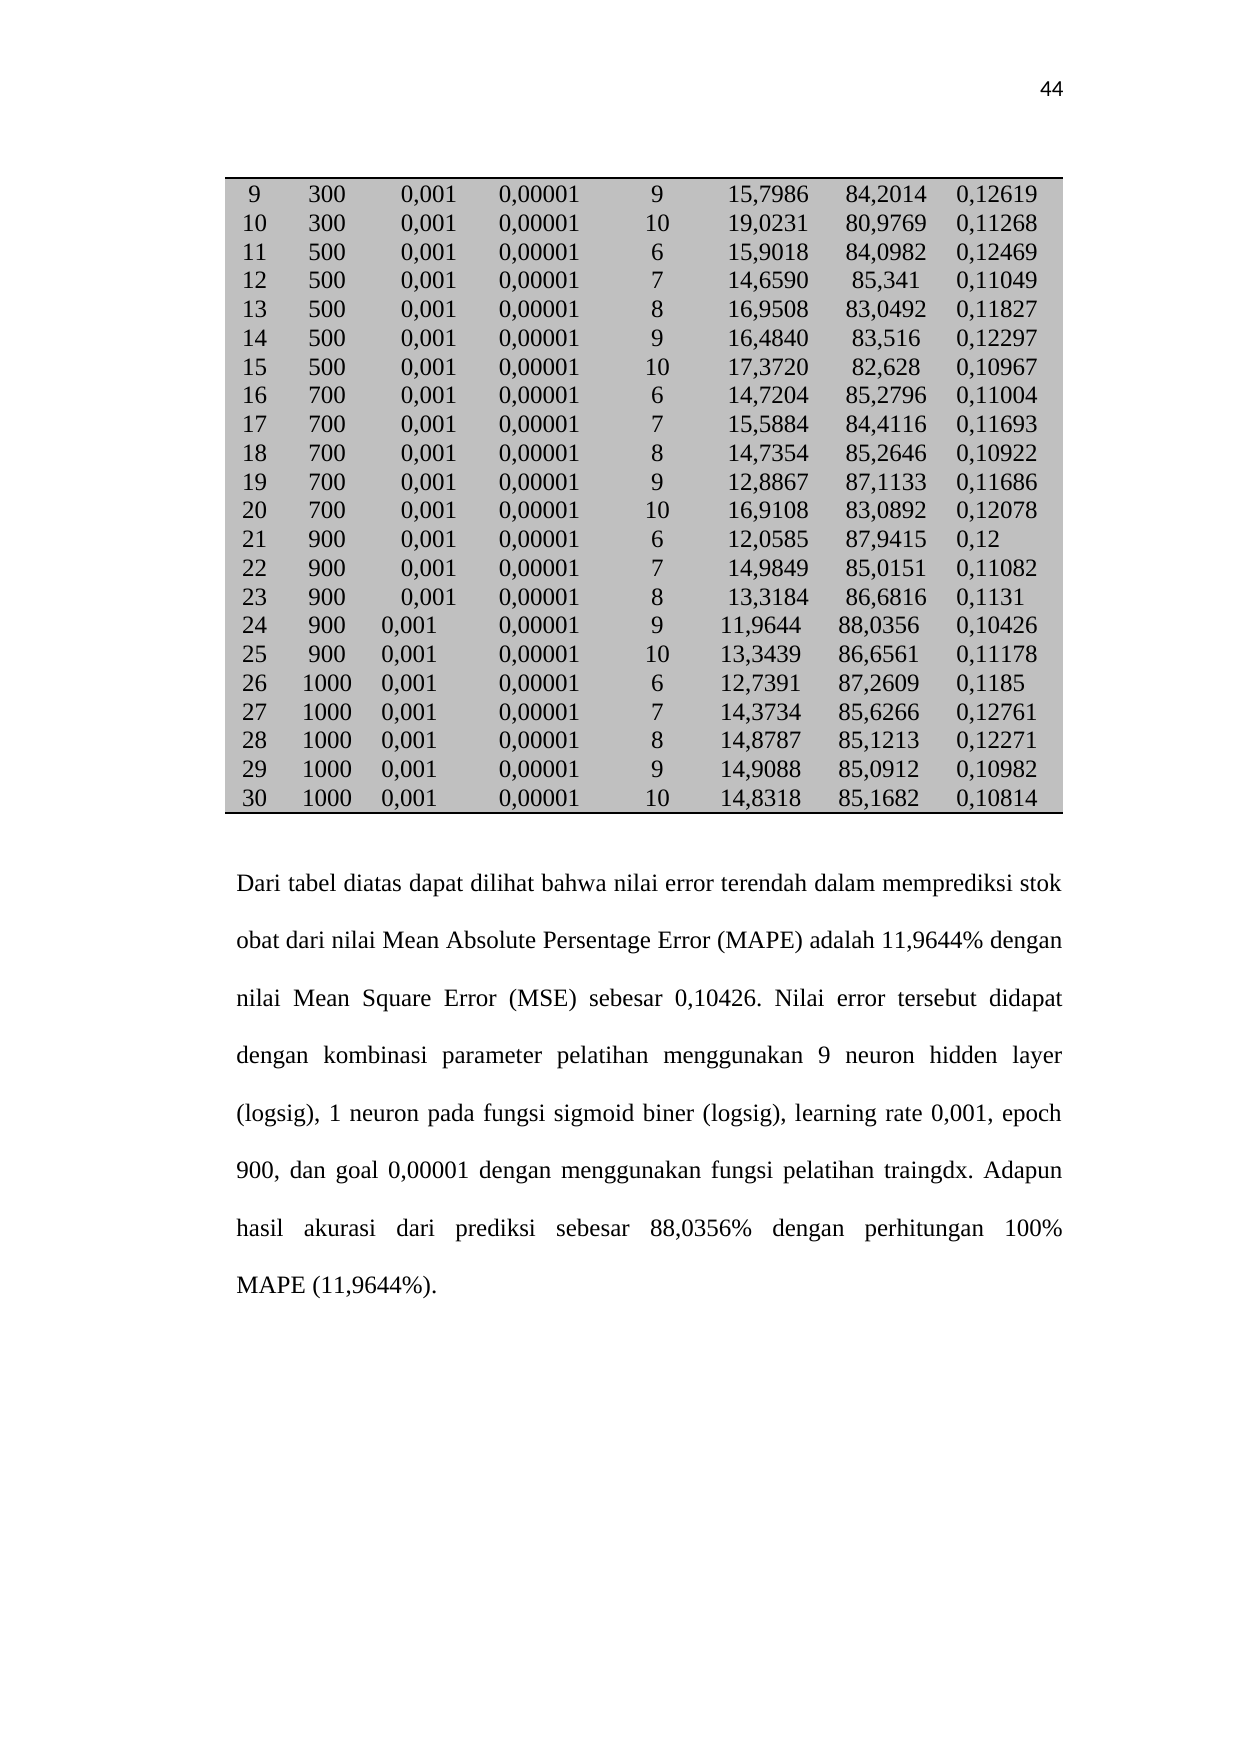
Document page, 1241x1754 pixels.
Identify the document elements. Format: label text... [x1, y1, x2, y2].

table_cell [370, 179, 487, 812]
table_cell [945, 179, 1063, 812]
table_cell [225, 179, 284, 812]
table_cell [284, 179, 370, 812]
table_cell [827, 179, 945, 812]
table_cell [487, 179, 605, 812]
text Dari tabel diatas dapat dilihat bahwa nilai error terendah dalam memprediksi stok obat dari nilai Mean Absolute Persentage Error (MAPE) adalah 11,9644% dengan nilai Mean Square Error (MSE) sebesar 0,10426. Nilai error tersebut didapat dengan kombinasi parameter pelatihan menggunakan 9 neuron hidden layer (logsig), 1 neuron pada fungsi sigmoid biner (logsig), learning rate 0,001, epoch 900, dan goal 0,00001 dengan menggunakan fungsi pelatihan traingdx. Adapun hasil akurasi dari prediksi sebesar 88,0356% dengan perhitungan 100% MAPE (11,9644%). [236, 868, 1063, 1299]
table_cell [605, 179, 709, 812]
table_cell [709, 179, 827, 812]
